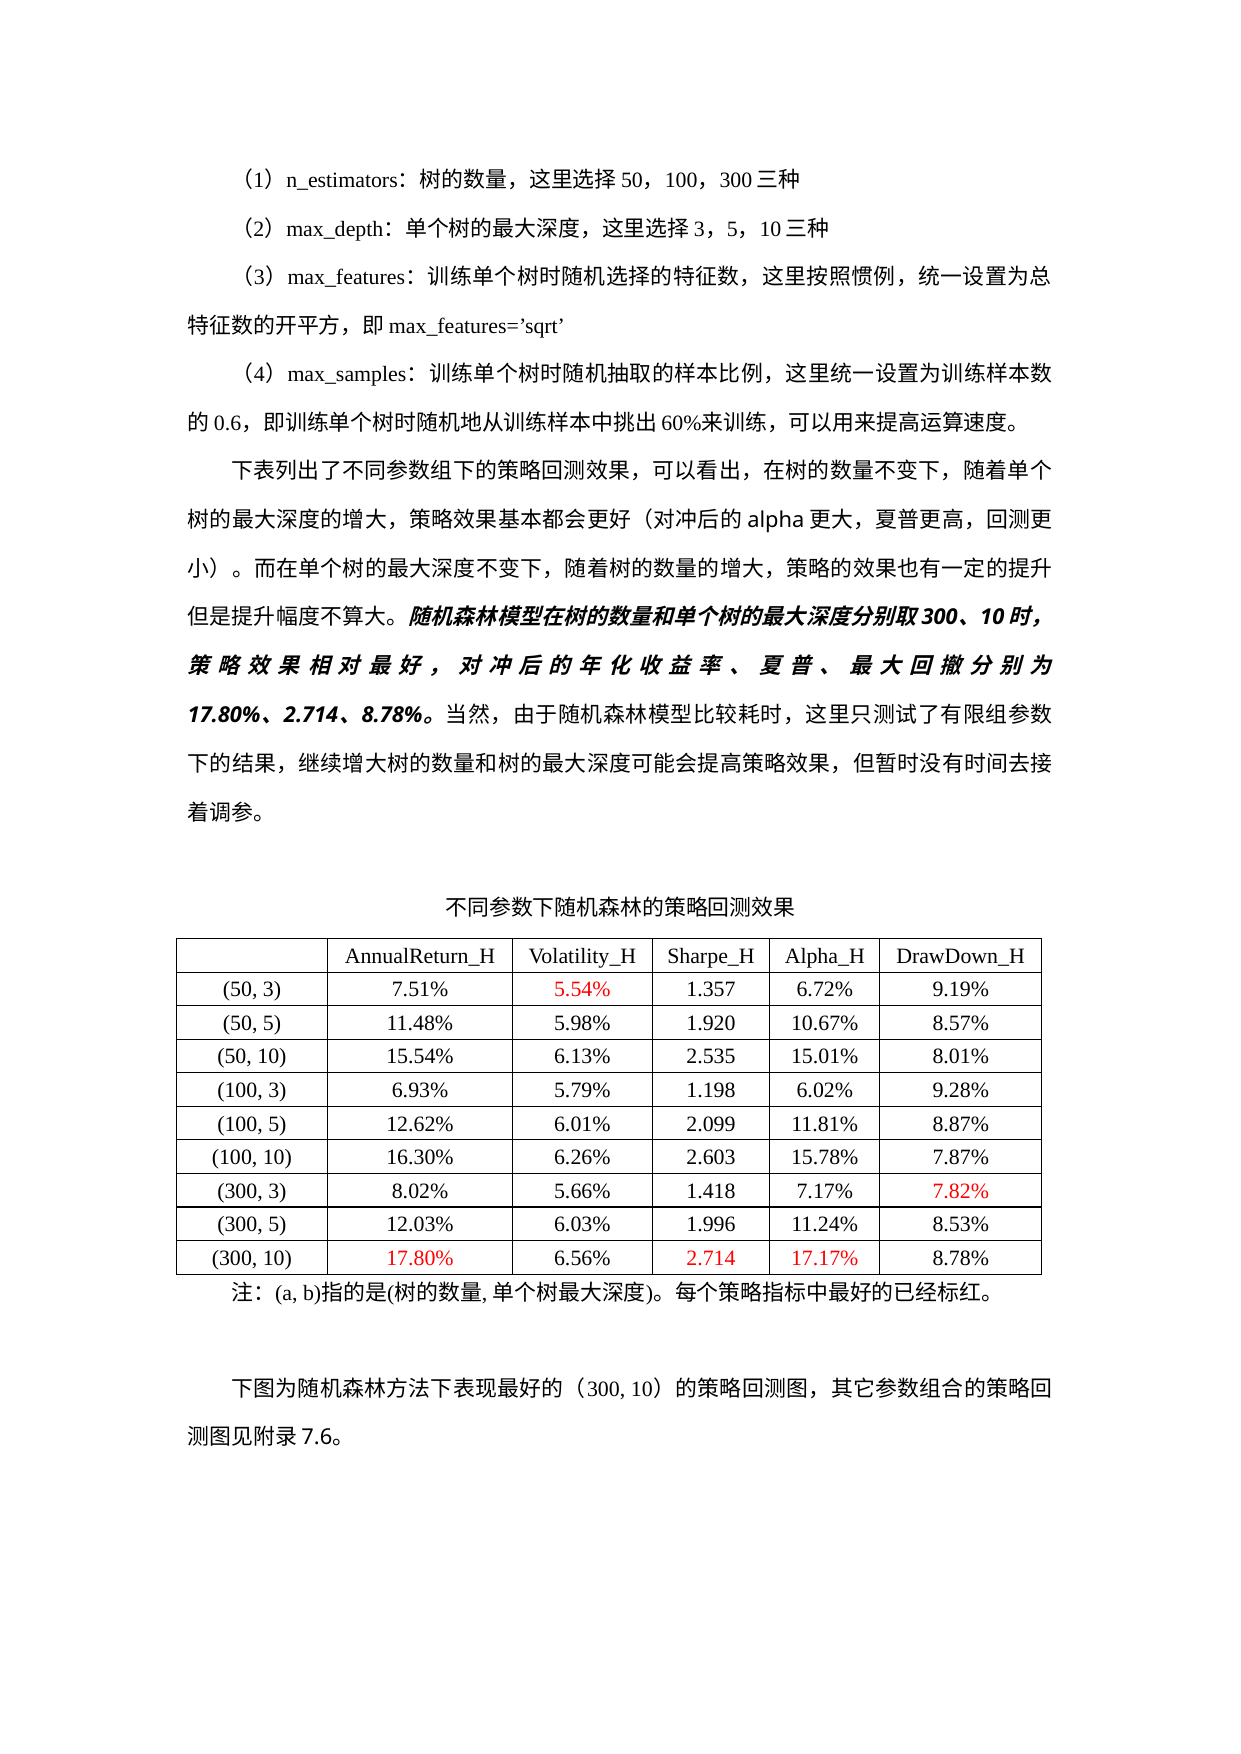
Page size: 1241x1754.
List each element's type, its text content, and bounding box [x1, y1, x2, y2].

table_cell 11.48% [328, 1006, 512, 1039]
table_cell 6.02% [770, 1073, 879, 1106]
table_header AnnualReturn_H [328, 939, 512, 972]
table_cell 1.357 [653, 973, 769, 1005]
table_header DrawDown_H [880, 939, 1041, 972]
table_cell (300, 5) [177, 1208, 327, 1240]
table_cell (100, 3) [177, 1073, 327, 1106]
table_cell 8.57% [880, 1006, 1041, 1039]
text 不同参数下随机森林的策略回测效果 [187, 890, 1053, 922]
table_cell 11.24% [770, 1208, 879, 1240]
table_cell 15.54% [328, 1040, 512, 1072]
table_cell 1.920 [653, 1006, 769, 1039]
table_cell 6.01% [513, 1107, 652, 1139]
table_cell 5.54% [513, 973, 652, 1005]
table_cell 7.82% [880, 1174, 1041, 1206]
table_cell 6.56% [513, 1241, 652, 1273]
table_header Volatility_H [513, 939, 652, 972]
text 下表列出了不同参数组下的策略回测效果，可以看出，在树的数量不变下，随着单个树的最大深度的增大，策略效果基本都会更好（对冲后的alpha更大，夏普更高，回测更小）。而在单个树的最大深度不变下，随着树的数量的增大，策略的效果也有一定的提升，但是提升幅度不算大。随机森林模型在树的数量和单个树的最大深度分别取300、10时，策略效果相对最好，对冲后的年化收益率、夏普、最大回撤分别为17.80%、2.714、8.78%。当然，由于随机森林模型比较耗时，这里只测试了有限组参数下的结果，继续增大树的数量和树的最大深度可能会提高策略效果，但暂时没有时间去接着调参。 [187, 453, 1053, 827]
table_cell 17.17% [770, 1241, 879, 1273]
table_cell 2.714 [653, 1241, 769, 1273]
table_cell 6.72% [770, 973, 879, 1005]
text （4）max_samples：训练单个树时随机抽取的样本比例，这里统一设置为训练样本数的0.6，即训练单个树时随机地从训练样本中挑出60%来训练，可以用来提高运算速度。 [187, 356, 1053, 437]
table_header Alpha_H [770, 939, 879, 972]
table_cell 5.66% [513, 1174, 652, 1206]
table_cell 1.198 [653, 1073, 769, 1106]
table_cell 17.80% [328, 1241, 512, 1273]
table_cell 15.01% [770, 1040, 879, 1072]
table_cell 8.02% [328, 1174, 512, 1206]
text （1）n_estimators：树的数量，这里选择50，100，300三种 [187, 162, 1053, 194]
text 注：(a, b)指的是(树的数量, 单个树最大深度)。每个策略指标中最好的已经标红。 [187, 1274, 1053, 1307]
table_cell 2.099 [653, 1107, 769, 1139]
table_cell 16.30% [328, 1140, 512, 1173]
table_cell (50, 5) [177, 1006, 327, 1039]
table_cell 5.98% [513, 1006, 652, 1039]
table_cell (50, 10) [177, 1040, 327, 1072]
table_cell 11.81% [770, 1107, 879, 1139]
table_cell 7.87% [880, 1140, 1041, 1173]
text 下图为随机森林方法下表现最好的（300, 10）的策略回测图，其它参数组合的策略回测图见附录7.6。 [187, 1370, 1053, 1452]
table_cell 1.996 [653, 1208, 769, 1240]
table_cell 12.62% [328, 1107, 512, 1139]
text （3）max_features：训练单个树时随机选择的特征数，这里按照惯例，统一设置为总特征数的开平方，即max_features=’sqrt’ [187, 259, 1053, 340]
table_header [177, 939, 327, 972]
table_cell 8.78% [880, 1241, 1041, 1273]
table_cell 15.78% [770, 1140, 879, 1173]
table_cell 7.51% [328, 973, 512, 1005]
table_cell (100, 10) [177, 1140, 327, 1173]
table_cell 6.03% [513, 1208, 652, 1240]
table_cell 6.93% [328, 1073, 512, 1106]
table_cell 8.87% [880, 1107, 1041, 1139]
table_cell 10.67% [770, 1006, 879, 1039]
table_cell 6.26% [513, 1140, 652, 1173]
table_cell 9.19% [880, 973, 1041, 1005]
table_cell 5.79% [513, 1073, 652, 1106]
table_cell 1.418 [653, 1174, 769, 1206]
table_cell (50, 3) [177, 973, 327, 1005]
table_cell 7.17% [770, 1174, 879, 1206]
table_cell 2.535 [653, 1040, 769, 1072]
table_cell 9.28% [880, 1073, 1041, 1106]
text （2）max_depth：单个树的最大深度，这里选择3，5，10三种 [187, 210, 1053, 243]
table_cell (300, 3) [177, 1174, 327, 1206]
table_cell 6.13% [513, 1040, 652, 1072]
table_cell (300, 10) [177, 1241, 327, 1273]
table_cell 2.603 [653, 1140, 769, 1173]
table_cell (100, 5) [177, 1107, 327, 1139]
table_cell 8.53% [880, 1208, 1041, 1240]
table_cell 8.01% [880, 1040, 1041, 1072]
table_cell 12.03% [328, 1208, 512, 1240]
table_header Sharpe_H [653, 939, 769, 972]
